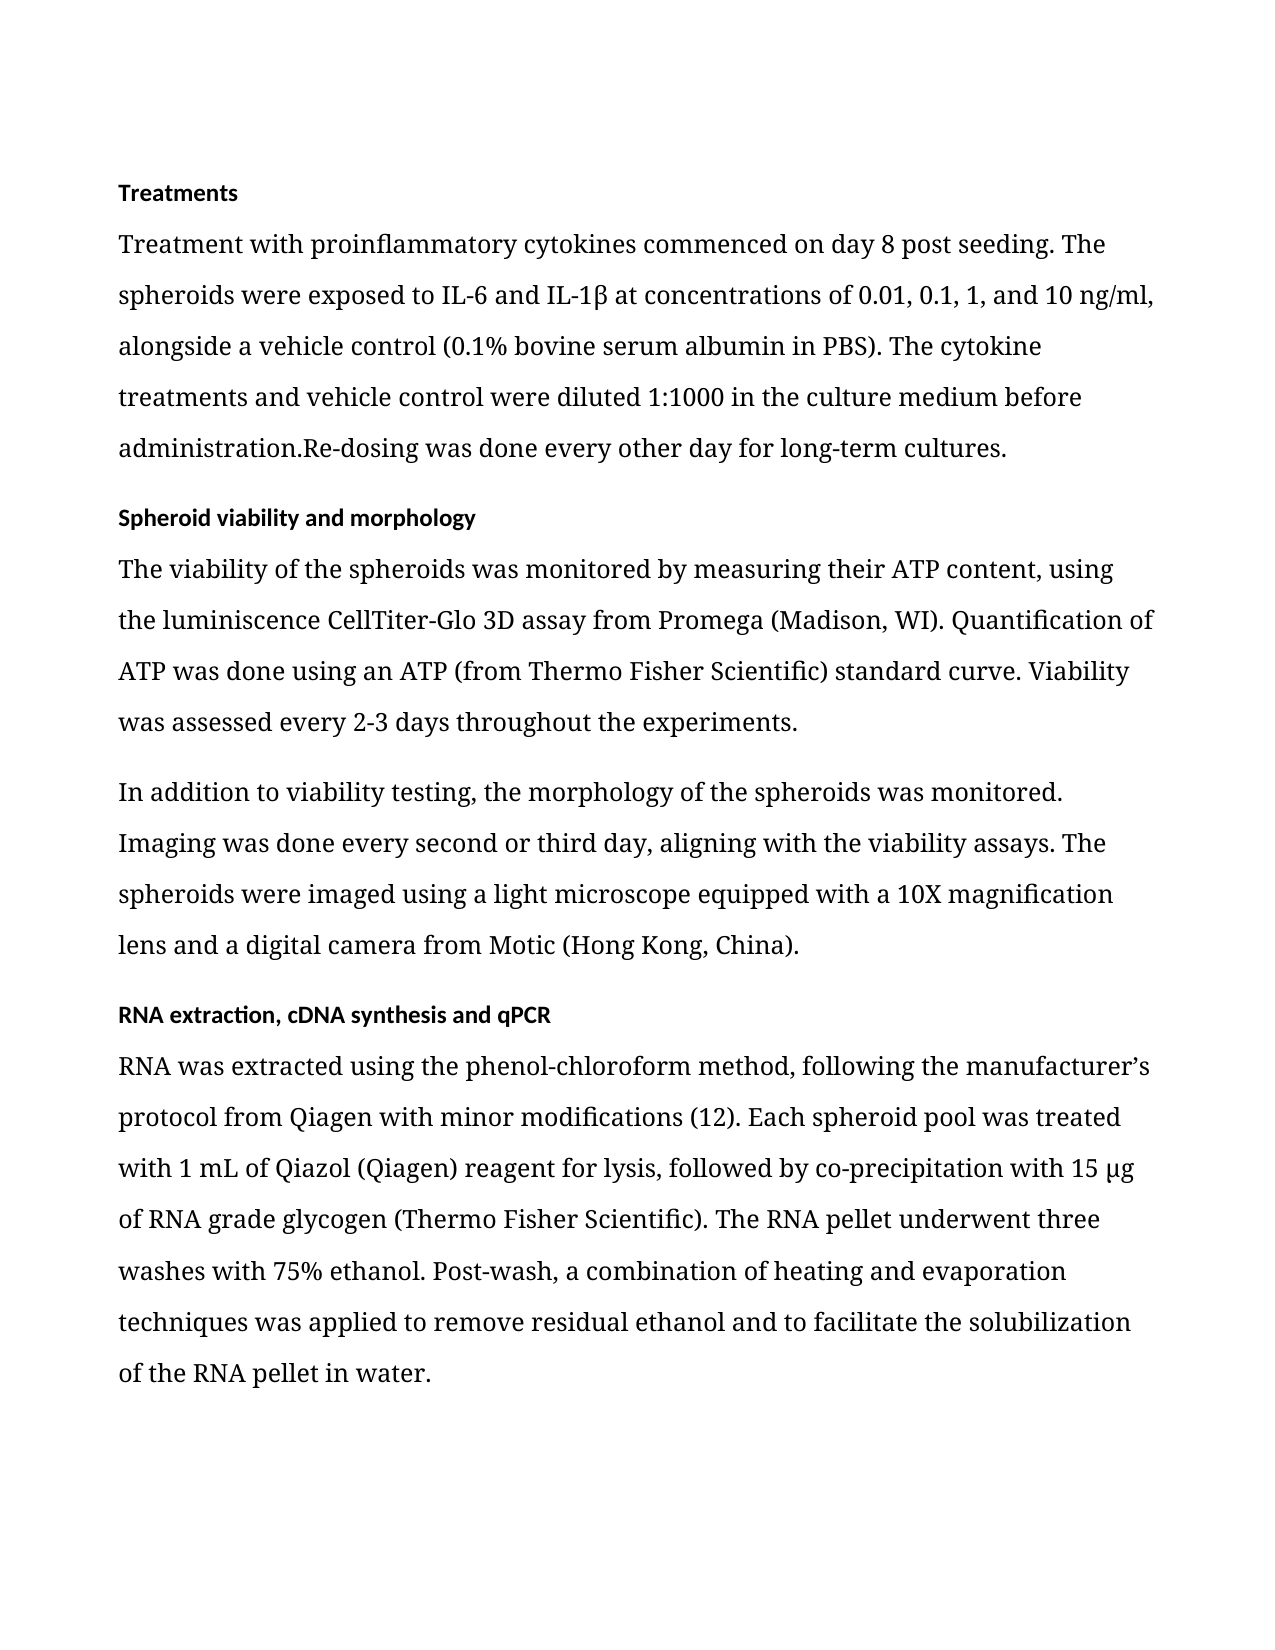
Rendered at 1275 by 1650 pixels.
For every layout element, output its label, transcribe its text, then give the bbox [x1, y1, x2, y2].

text RNA was extracted using the phenol-chloroform method, following the manufacturer’s protocol from Qiagen with minor modifications (12). Each spheroid pool was treated with 1 mL of Qiazol (Qiagen) reagent for lysis, followed by co-precipitation with 15 μg of RNA grade glycogen (Thermo Fisher Scientific). The RNA pellet underwent three washes with 75% ethanol. Post-wash, a combination of heating and evaporation techniques was applied to remove residual ethanol and to facilitate the solubilization of the RNA pellet in water. [118, 1049, 1157, 1389]
text Treatment with proinflammatory cytokines commenced on day 8 post seeding. The spheroids were exposed to IL-6 and IL-1β at concentrations of 0.01, 0.1, 1, and 10 ng/ml, alongside a vehicle control (0.1% bovine serum albumin in PBS). The cytokine treatments and vehicle control were diluted 1:1000 in the culture medium before administration.Re-dosing was done every other day for long-term cultures. [118, 226, 1157, 465]
text The viability of the spheroids was monitored by measuring their ATP content, using the luminiscence CellTiter-Glo 3D assay from Promega (Madison, WI). Quantification of ATP was done using an ATP (from Thermo Fisher Scientific) standard curve. Viability was assessed every 2-3 days throughout the experiments. [118, 552, 1157, 739]
subtitle Spheroid viability and morphology [118, 502, 1157, 533]
subtitle Treatments [118, 177, 1157, 208]
subtitle RNA extraction, cDNA synthesis and qPCR [118, 1000, 1157, 1030]
text In addition to viability testing, the morphology of the spheroids was monitored. Imaging was done every second or third day, aligning with the viability assays. The spheroids were imaged using a light microscope equipped with a 10X magnification lens and a digital camera from Motic (Hong Kong, China). [118, 775, 1157, 962]
